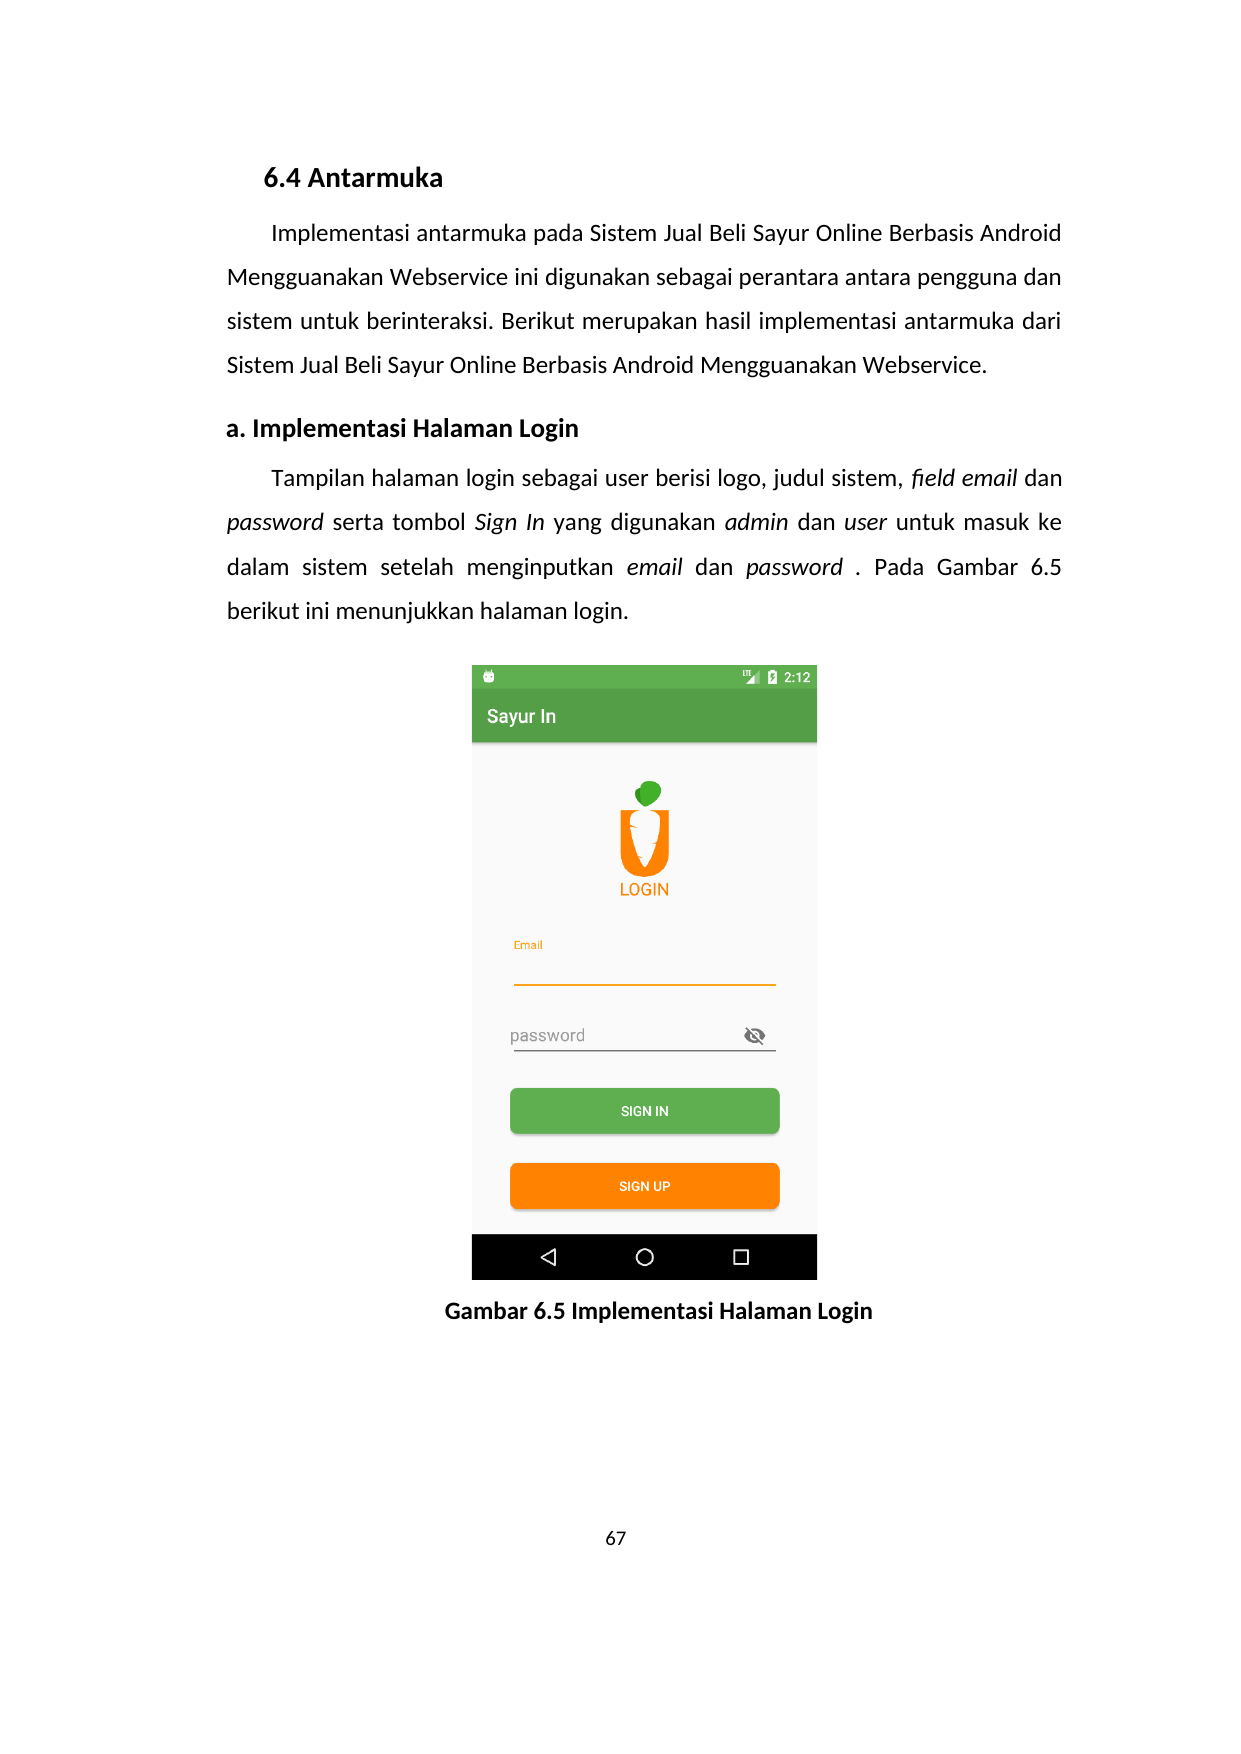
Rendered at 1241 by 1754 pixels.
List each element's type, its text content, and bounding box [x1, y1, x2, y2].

subtitle Gambar 6.5 Implementasi Halaman Login [226, 1295, 1092, 1326]
text Implementasi antarmuka pada Sistem Jual Beli Sayur Online Berbasis Android Mengguanakan Webservice ini digunakan sebagai perantara antara pengguna dan sistem untuk berinteraksi. Berikut merupakan hasil implementasi antarmuka dari Sistem Jual Beli Sayur Online Berbasis Android Mengguanakan Webservice. [227, 217, 1062, 380]
text Tampilan halaman login sebagai user berisi logo, judul sistem, field email dan password serta tombol Sign In yang digunakan admin dan user untuk masuk ke dalam sistem setelah menginputkan email dan password . Pada Gambar 6.5 berikut ini menunjukkan halaman login. [227, 462, 1062, 625]
text a. Implementasi Halaman Login [226, 412, 1090, 444]
subtitle Antarmuka [263, 159, 1092, 195]
picture [471, 665, 818, 1280]
